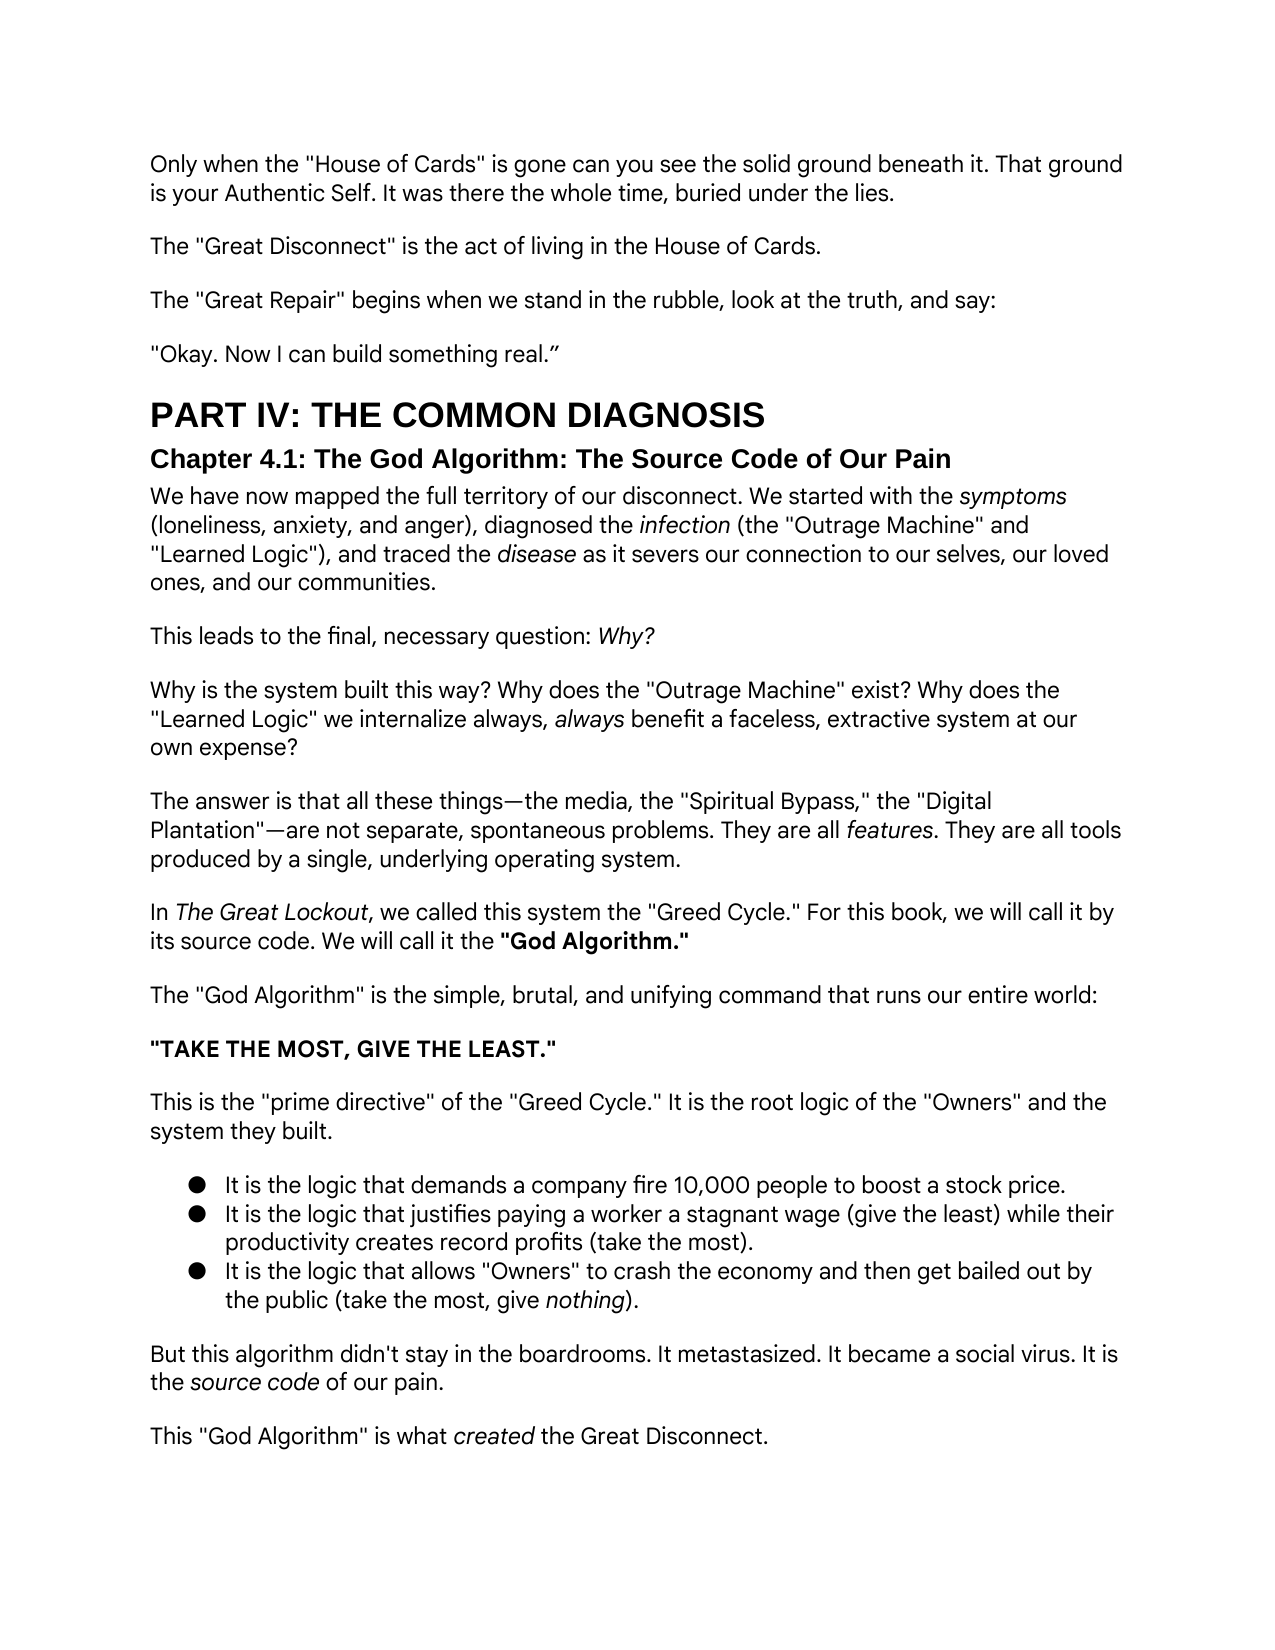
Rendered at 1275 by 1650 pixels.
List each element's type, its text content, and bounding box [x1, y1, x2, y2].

text "TAKE THE MOST, GIVE THE LEAST." [150, 1035, 1125, 1064]
text The answer is that all these things—the media, the "Spiritual Bypass," the "Digital Plantation"—are not separate, spontaneous problems. They are all features. They are all tools produced by a single, underlying operating system. [150, 787, 1125, 874]
text In The Great Lockout, we called this system the "Greed Cycle." For this book, we will call it by its source code. We will call it the "God Algorithm." [150, 899, 1125, 956]
text This is the "prime directive" of the "Greed Cycle." It is the root logic of the "Owners" and the system they built. [150, 1089, 1125, 1146]
text We have now mapped the full territory of our disconnect. We started with the symptoms (loneliness, anxiety, and anger), diagnosed the infection (the "Outrage Machine" and "Learned Logic"), and traced the disease as it severs our connection to our selves, our loved ones, and our communities. [150, 482, 1125, 597]
text "Okay. Now I can build something real.” [150, 340, 1125, 369]
list It is the logic that allows "Owners" to crash the economy and then get bailed out by the public (take the most, give nothing). [187, 1257, 1125, 1315]
text The "God Algorithm" is the simple, brutal, and unifying command that runs our entire world: [150, 981, 1125, 1010]
text Only when the "House of Cards" is gone can you see the solid ground beneath it. That ground is your Authentic Self. It was there the whole time, buried under the lies. [150, 150, 1125, 207]
text But this algorithm didn't stay in the boardrooms. It metastasized. It became a social virus. It is the source code of our pain. [150, 1340, 1125, 1397]
subtitle Chapter 4.1: The God Algorithm: The Source Code of Our Pain [150, 443, 1125, 474]
list It is the logic that demands a company fire 10,000 people to boost a stock price. [187, 1171, 1125, 1200]
text This leads to the final, necessary question: Why? [150, 622, 1125, 651]
text The "Great Disconnect" is the act of living in the House of Cards. [150, 232, 1125, 261]
text Why is the system built this way? Why does the "Outrage Machine" exist? Why does the "Learned Logic" we internalize always, always benefit a faceless, extractive system at our own expense? [150, 676, 1125, 762]
text This "God Algorithm" is what created the Great Disconnect. [150, 1422, 1125, 1451]
list It is the logic that justifies paying a worker a stagnant wage (give the least) while their productivity creates record profits (take the most). [187, 1200, 1125, 1257]
subtitle PART IV: THE COMMON DIAGNOSIS [150, 394, 1125, 434]
text The "Great Repair" begins when we stand in the rubble, look at the truth, and say: [150, 286, 1125, 315]
